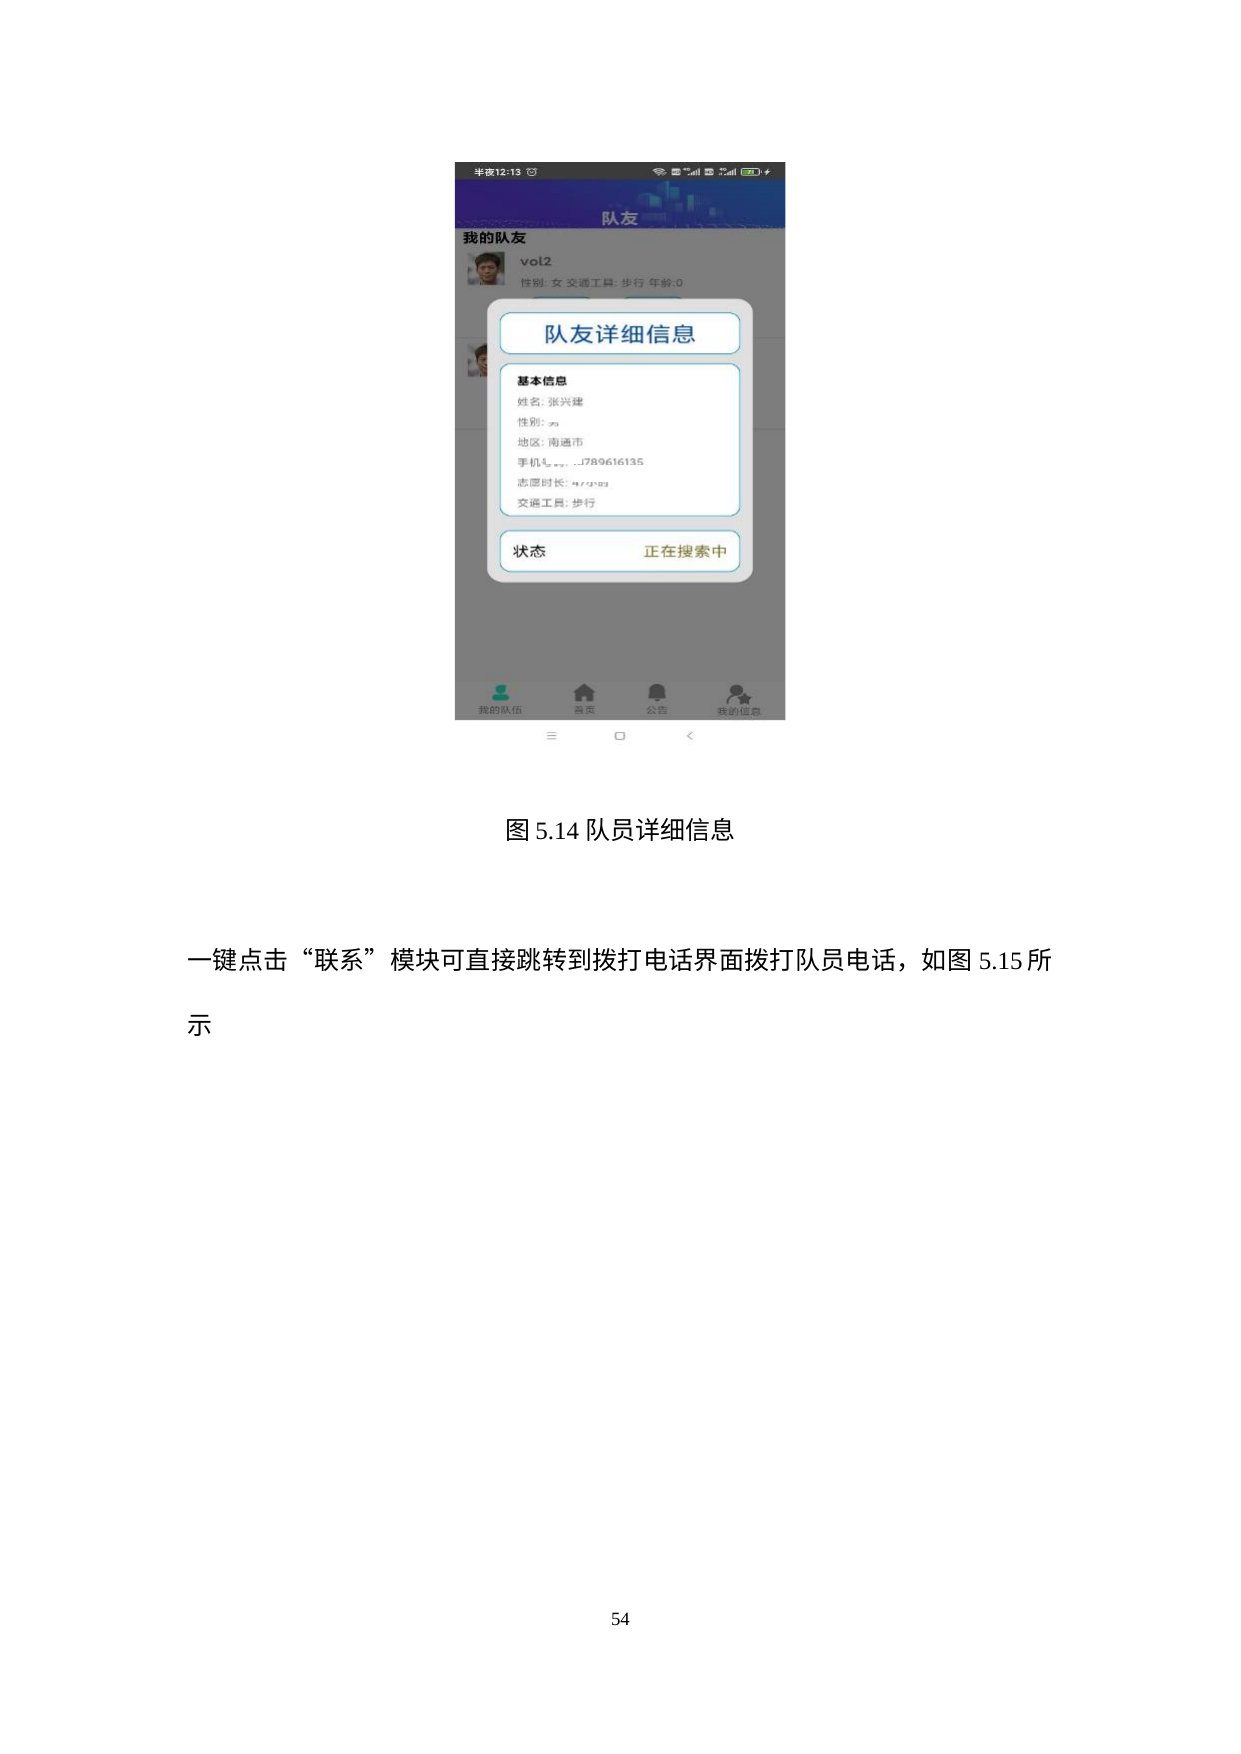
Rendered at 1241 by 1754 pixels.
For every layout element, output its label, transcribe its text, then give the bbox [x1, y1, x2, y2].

text 一键点击“联系”模块可直接跳转到拨打电话界面拨打队员电话，如图5.15所示 [187, 926, 1053, 1056]
text 图5.14 队员详细信息 [187, 796, 1053, 861]
picture [454, 162, 786, 753]
